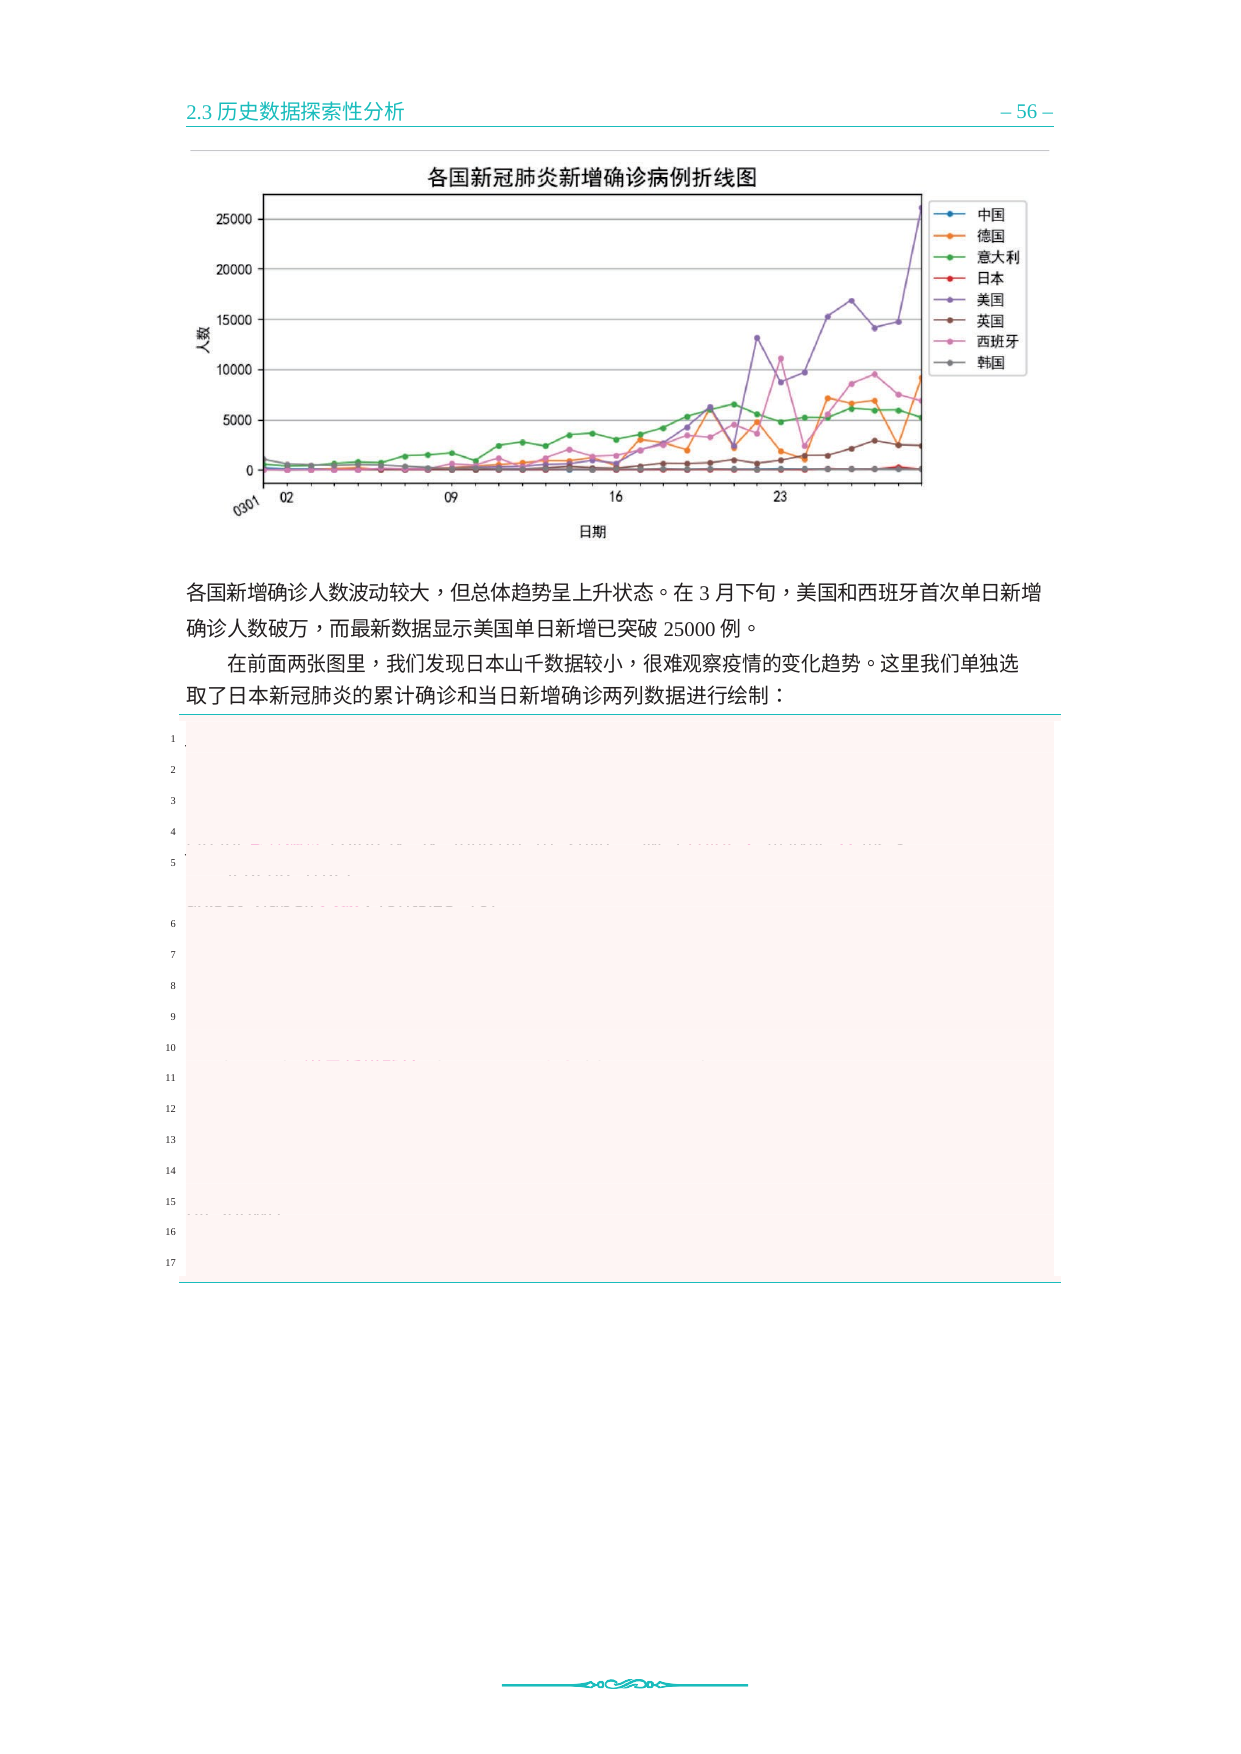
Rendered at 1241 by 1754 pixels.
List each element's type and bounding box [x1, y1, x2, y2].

picture [190, 150, 1050, 541]
picture [501, 1679, 749, 1689]
